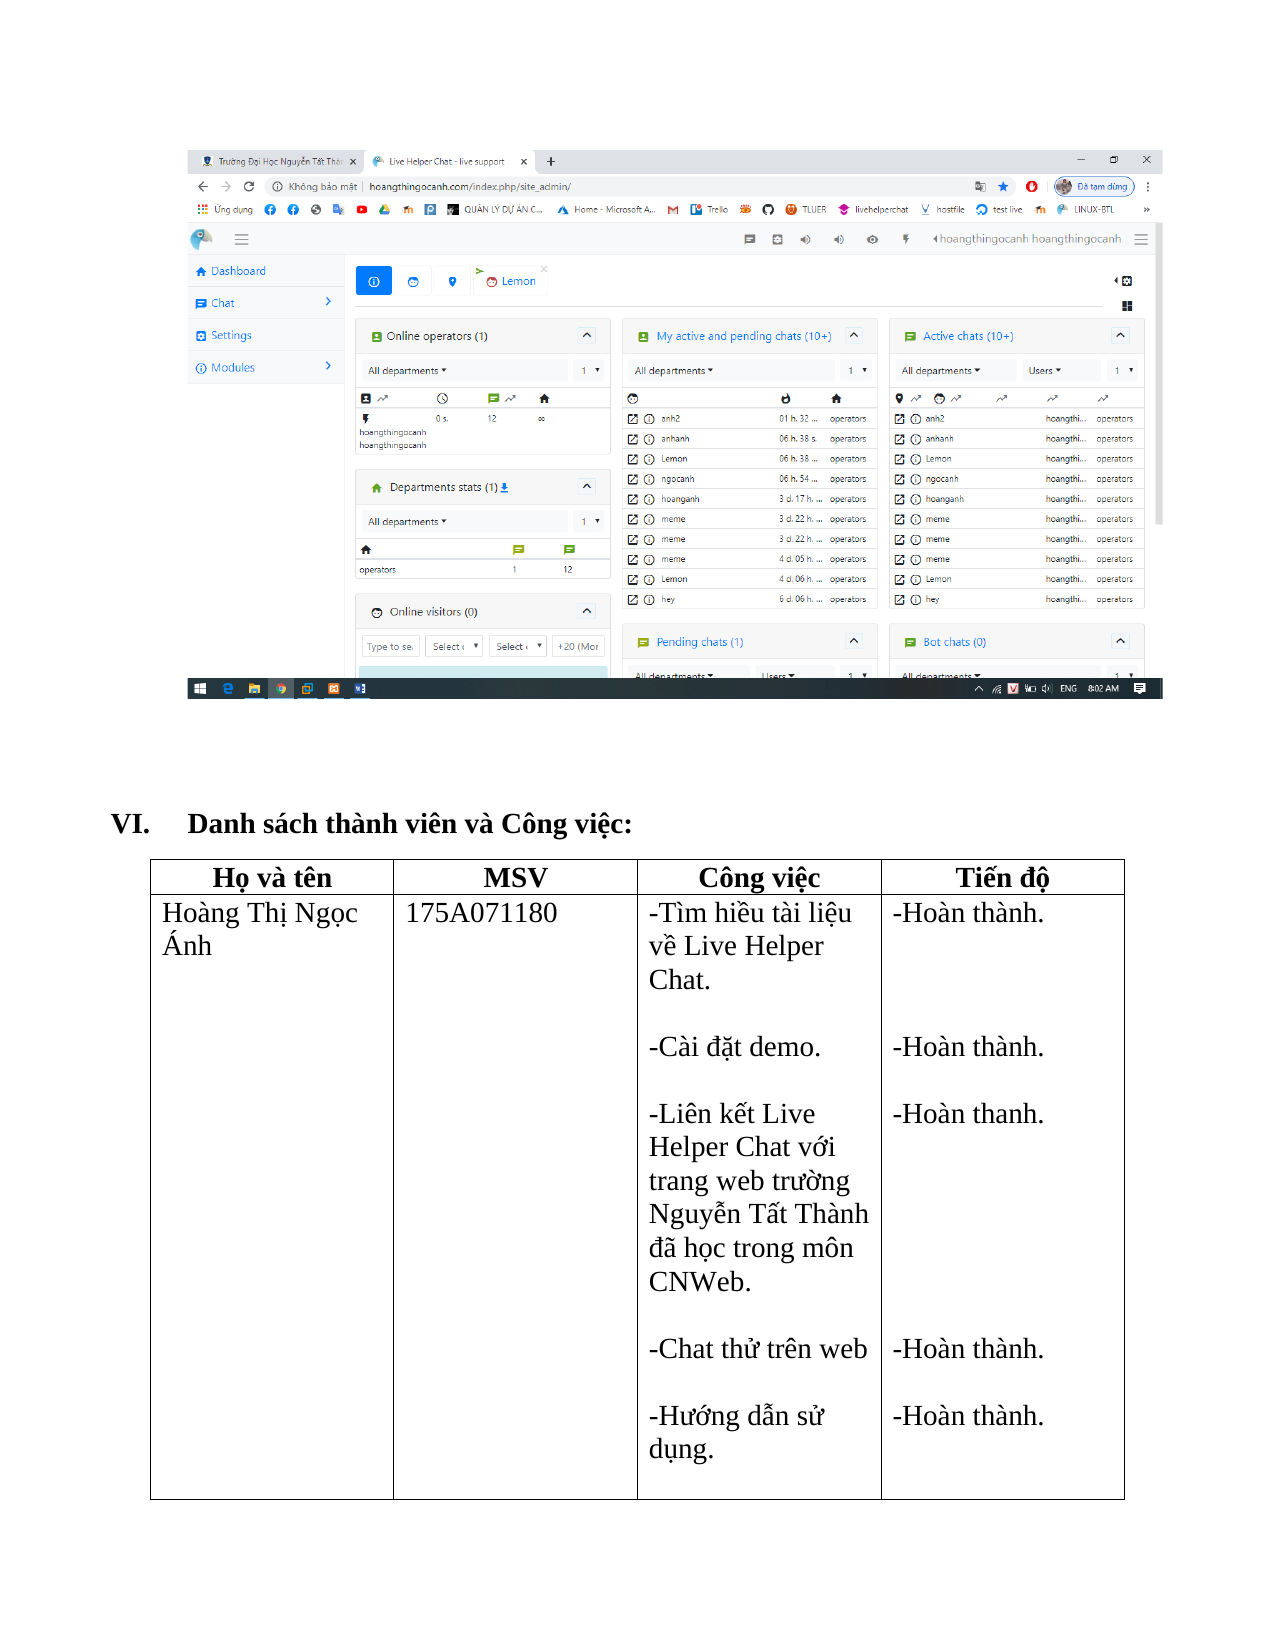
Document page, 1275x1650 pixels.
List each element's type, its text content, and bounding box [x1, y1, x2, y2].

table_header Tiến độ [882, 860, 1124, 894]
picture [187, 150, 1163, 699]
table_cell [638, 895, 881, 1498]
list Danh sách thành viên và Công việc: [150, 806, 1125, 840]
table_cell 175A071180 [394, 895, 637, 1498]
table_header Công việc [638, 860, 881, 894]
table_cell Hoàng Thị Ngọc Ánh [151, 895, 393, 1498]
table_header MSV [394, 860, 637, 894]
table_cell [882, 895, 1124, 1498]
table_header Họ và tên [151, 860, 393, 894]
